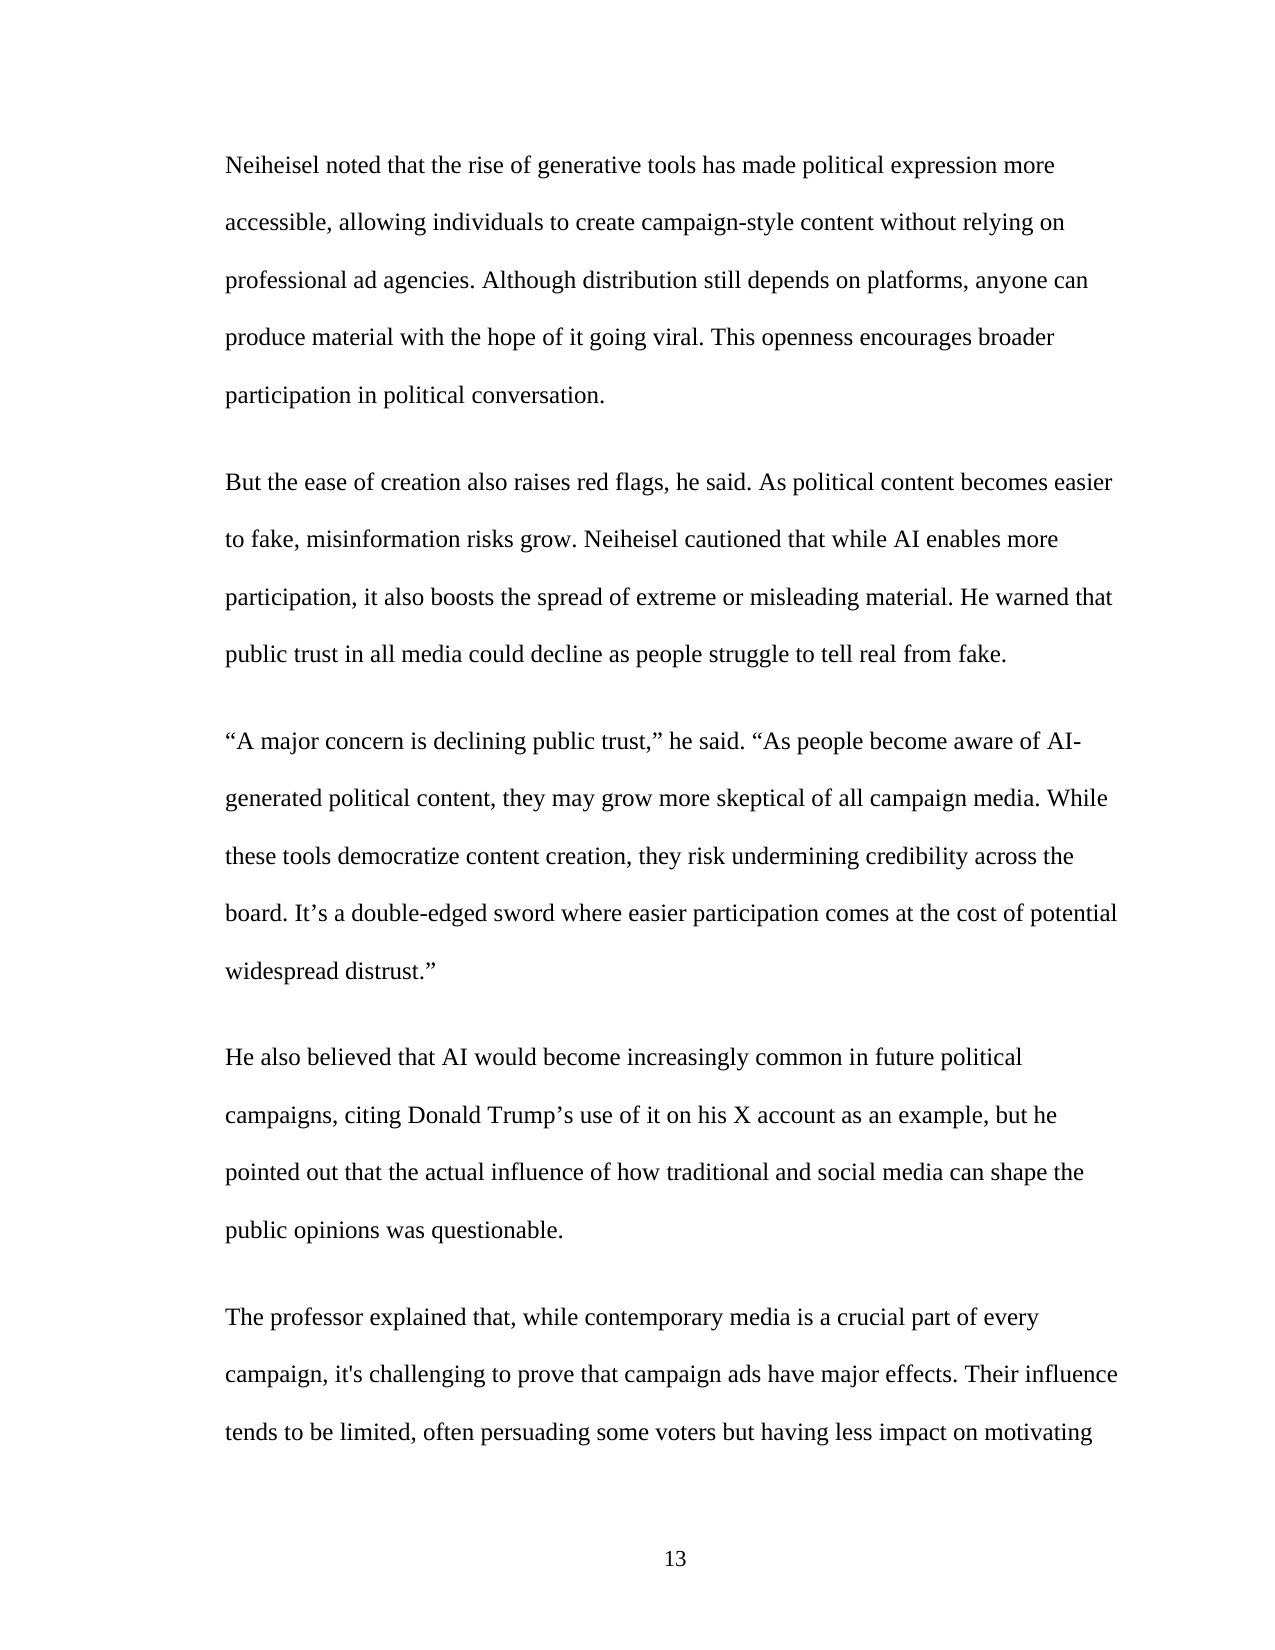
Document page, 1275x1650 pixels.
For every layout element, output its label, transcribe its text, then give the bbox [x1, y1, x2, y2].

text He also believed that AI would become increasingly common in future political campaigns, citing Donald Trump’s use of it on his X account as an example, but he pointed out that the actual influence of how traditional and social media can shape the public opinions was questionable. [225, 1042, 1125, 1244]
text But the ease of creation also raises red flags, he said. As political content becomes easier to fake, misinformation risks grow. Neiheisel cautioned that while AI enables more participation, it also boosts the spread of extreme or misleading material. He warned that public trust in all media could decline as people struggle to tell real from fake. [225, 467, 1125, 668]
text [225, 1302, 1125, 1445]
text “A major concern is declining public trust,” he said. “As people become aware of AI-generated political content, they may grow more skeptical of all campaign media. While these tools democratize content creation, they risk undermining credibility across the board. It’s a double-edged sword where easier participation comes at the cost of potential widespread distrust.” [225, 726, 1125, 984]
text Neiheisel noted that the rise of generative tools has made political expression more accessible, allowing individuals to create campaign-style content without relying on professional ad agencies. Although distribution still depends on platforms, anyone can produce material with the hope of it going viral. This openness encourages broader participation in political conversation. [225, 150, 1125, 409]
